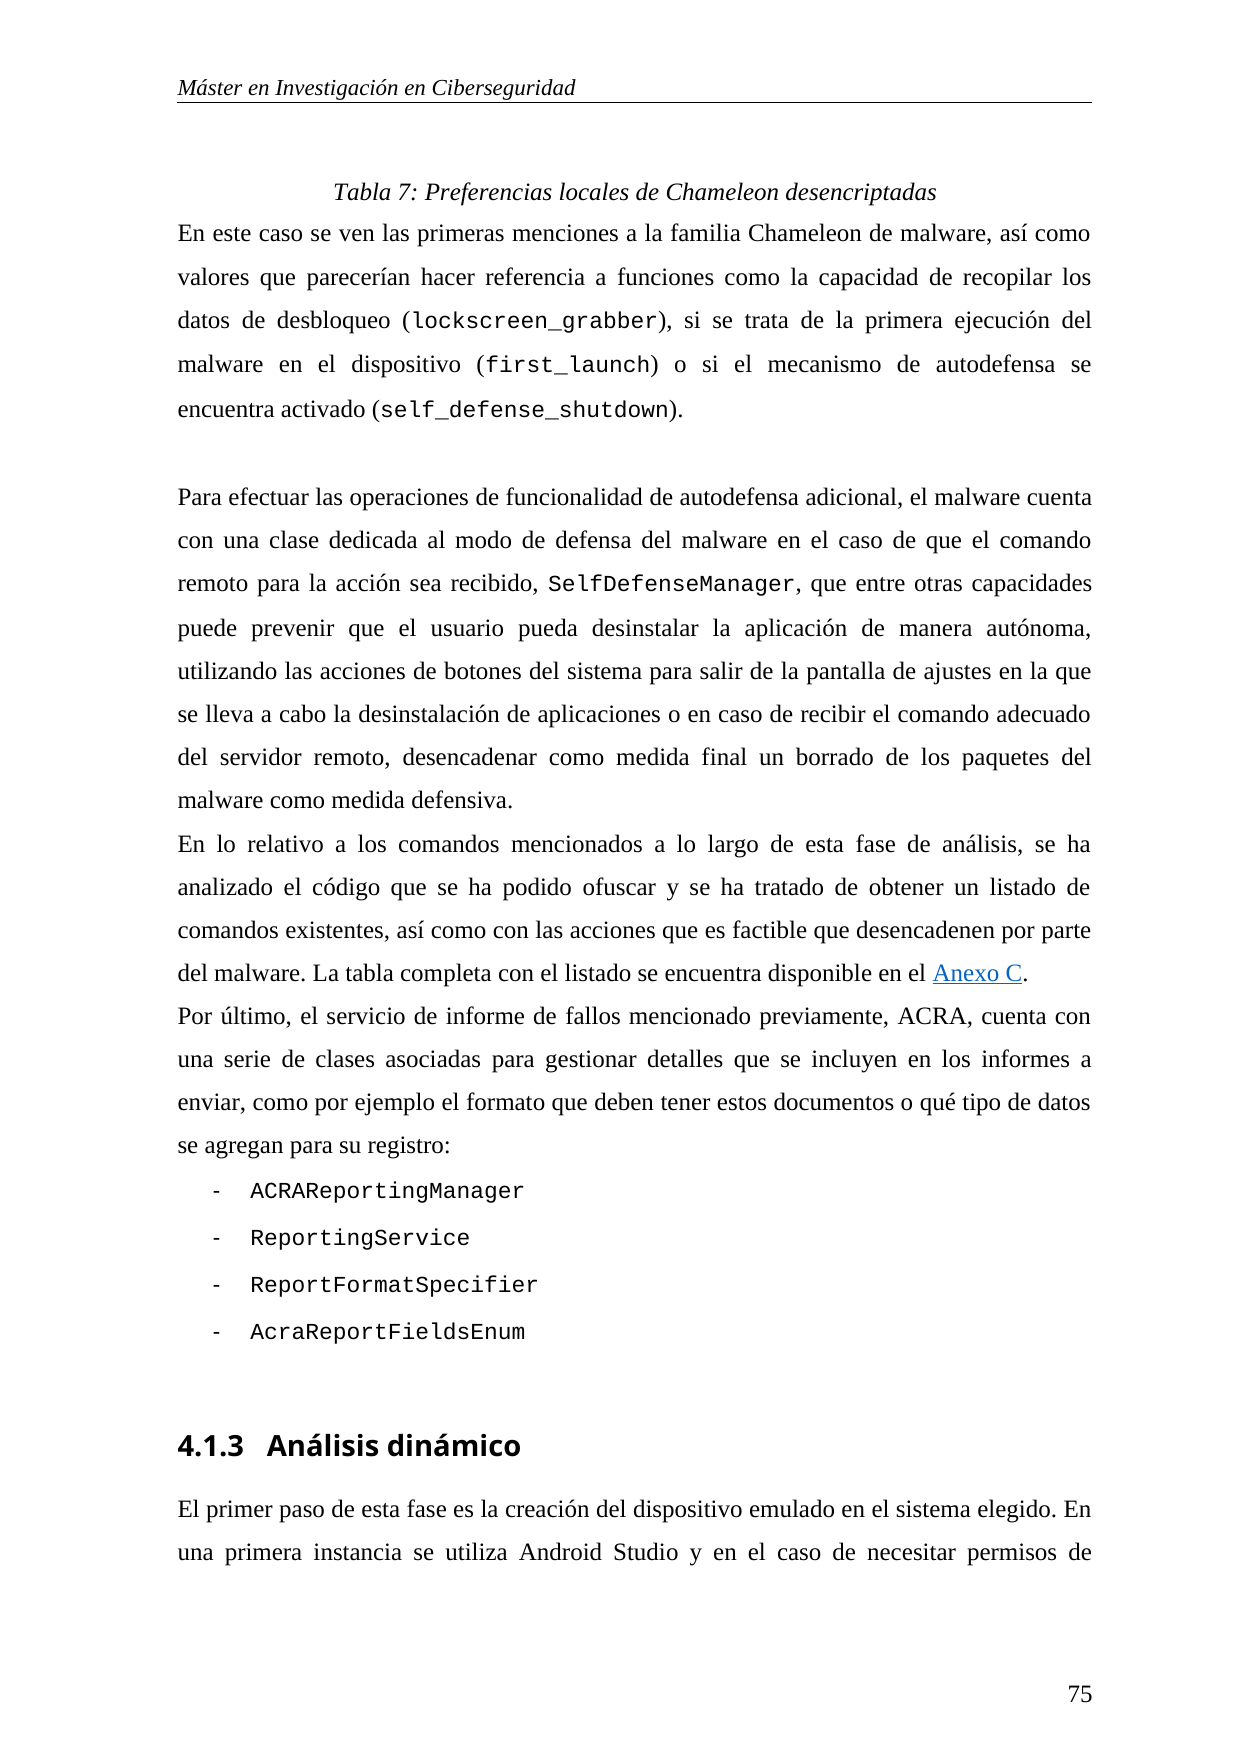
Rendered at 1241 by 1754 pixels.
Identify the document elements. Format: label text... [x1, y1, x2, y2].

list AcraReportFieldsEnum [213, 1315, 1092, 1346]
list ReportingService [213, 1221, 1092, 1252]
text En lo relativo a los comandos mencionados a lo largo de esta fase de análisis, se ha analizado el código que se ha podido ofuscar y se ha tratado de obtener un listado de comandos existentes, así como con las acciones que es factible que desencadenen por parte del malware. La tabla completa con el listado se encuentra disponible en el Anexo C. [177, 829, 1092, 987]
list ReportFormatSpecifier [213, 1268, 1092, 1299]
text Tabla 7: Preferencias locales de Chameleon desencriptadas [177, 177, 1092, 206]
text En este caso se ven las primeras menciones a la familia Chameleon de malware, así como valores que parecerían hacer referencia a funciones como la capacidad de recopilar los datos de desbloqueo (lockscreen_grabber), si se trata de la primera ejecución del malware en el dispositivo (first_launch) o si el mecanismo de autodefensa se encuentra activado (self_defense_shutdown). [177, 218, 1092, 424]
text Por último, el servicio de informe de fallos mencionado previamente, ACRA, cuenta con una serie de clases asociadas para gestionar detalles que se incluyen en los informes a enviar, como por ejemplo el formato que deben tener estos documentos o qué tipo de datos se agregan para su registro: [177, 1001, 1092, 1159]
text Para efectuar las operaciones de funcionalidad de autodefensa adicional, el malware cuenta con una clase dedicada al modo de defensa del malware en el caso de que el comando remoto para la acción sea recibido, SelfDefenseManager, que entre otras capacidades puede prevenir que el usuario pueda desinstalar la aplicación de manera autónoma, utilizando las acciones de botones del sistema para salir de la pantalla de ajustes en la que se lleva a cabo la desinstalación de aplicaciones o en caso de recibir el comando adecuado del servidor remoto, desencadenar como medida final un borrado de los paquetes del malware como medida defensiva. [177, 482, 1092, 814]
list ACRAReportingManager [213, 1174, 1092, 1205]
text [177, 1494, 1092, 1566]
subtitle 4.1.3 Análisis dinámico [177, 1426, 1092, 1465]
